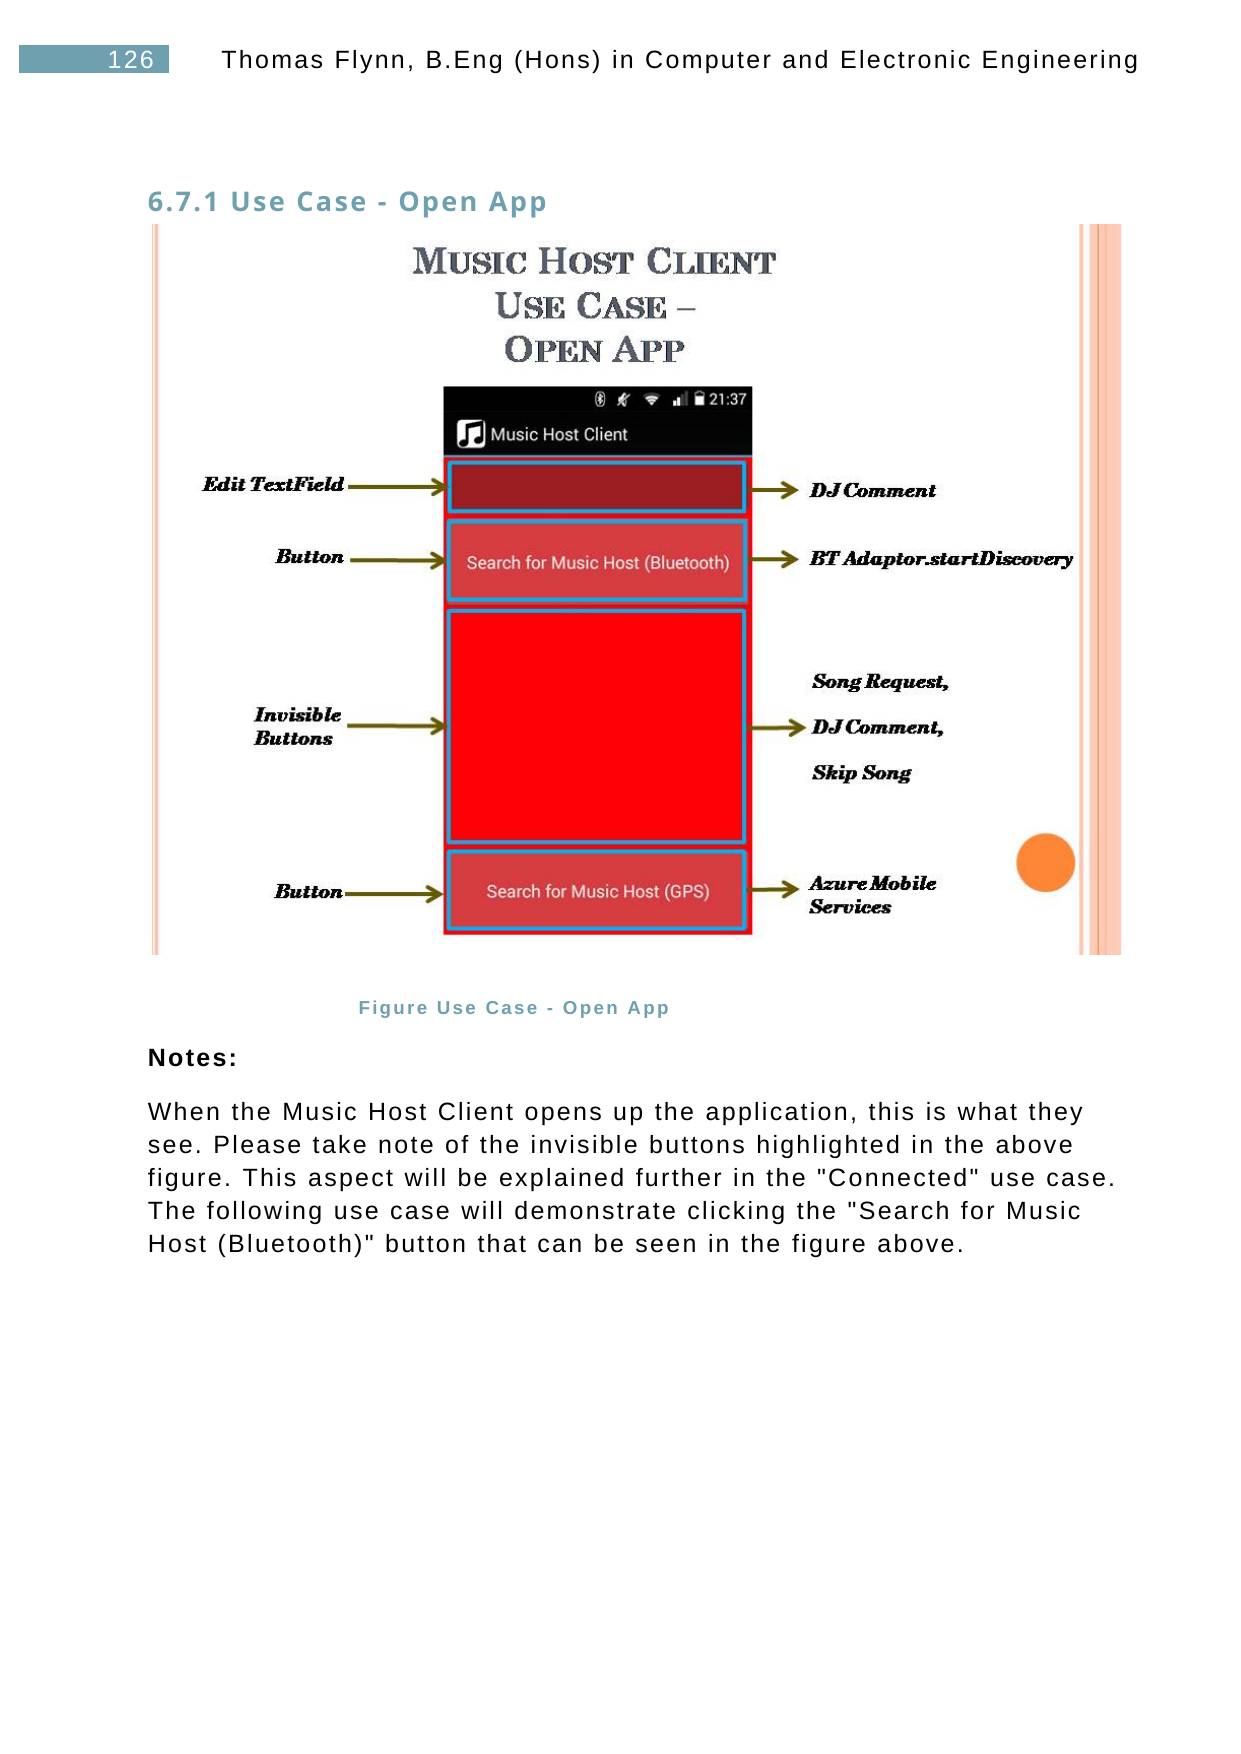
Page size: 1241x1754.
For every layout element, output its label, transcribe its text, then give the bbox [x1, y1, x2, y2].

picture [147, 224, 1122, 955]
text When the Music Host Client opens up the application, this is what they see. Please take note of the invisible buttons highlighted in the above figure. This aspect will be explained further in the "Connected" use case. The following use case will demonstrate clicking the "Search for Music Host (Bluetooth)" button that can be seen in the figure above. [148, 1097, 1122, 1258]
text Notes: [148, 1043, 1122, 1072]
subtitle 6.7.1 Use Case - Open App [148, 182, 1122, 219]
